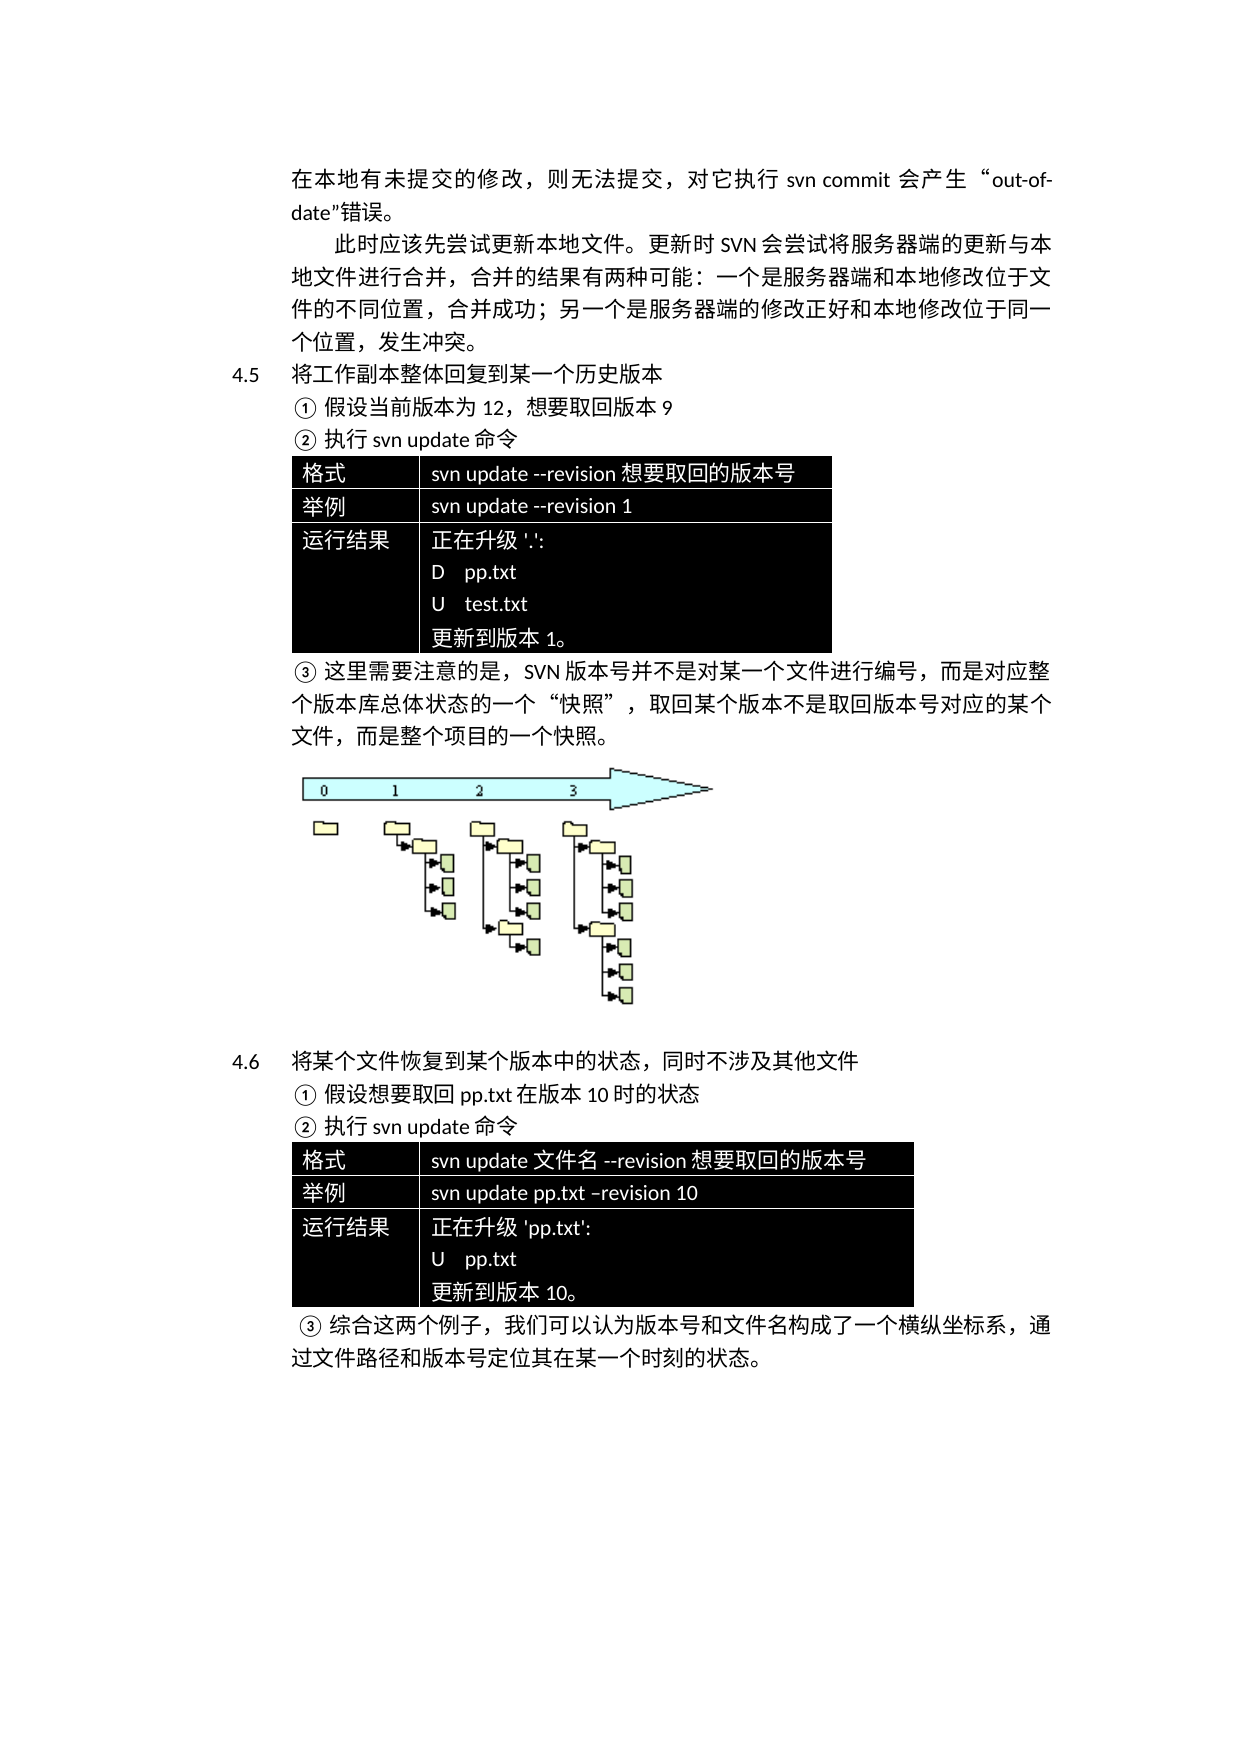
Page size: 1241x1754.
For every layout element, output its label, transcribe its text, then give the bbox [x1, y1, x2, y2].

picture [290, 751, 721, 1017]
table_cell svn update pp.txt –revision 10 [420, 1176, 914, 1208]
list ①假设当前版本为12，想要取回版本9 [291, 389, 1053, 422]
table_cell 运行结果 [292, 523, 419, 653]
table_cell 正在升级 '.': D pp.txt U test.txt 更新到版本 1。 [420, 523, 832, 653]
table_cell 举例 [292, 1176, 419, 1208]
table_header 格式 [292, 1142, 419, 1175]
table_cell 举例 [292, 489, 419, 522]
table_cell 正在升级 'pp.txt': U pp.txt 更新到版本 10。 [420, 1209, 914, 1307]
list 此时应该先尝试更新本地文件。更新时SVN会尝试将服务器端的更新与本地文件进行合并，合并的结果有两种可能：一个是服务器端和本地修改位于文件的不同位置，合并成功；另一个是服务器端的修改正好和本地修改位于同一个位置，发生冲突。 [291, 227, 1053, 357]
list 将某个文件恢复到某个版本中的状态，同时不涉及其他文件 [232, 1044, 1053, 1076]
list ②执行svn update命令 [291, 1109, 1053, 1141]
list ②执行svn update命令 [291, 422, 1053, 454]
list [291, 162, 1053, 227]
list ①假设想要取回pp.txt在版本10时的状态 [291, 1076, 1053, 1109]
list 将工作副本整体回复到某一个历史版本 [232, 357, 1053, 389]
table_header svn update --revision 想要取回的版本号 [420, 456, 832, 488]
table_header svn update 文件名 --revision 想要取回的版本号 [420, 1142, 914, 1175]
table_header 格式 [292, 456, 419, 488]
table_cell 运行结果 [292, 1209, 419, 1307]
list ③综合这两个例子，我们可以认为版本号和文件名构成了一个横纵坐标系，通过文件路径和版本号定位其在某一个时刻的状态。 [291, 1308, 1053, 1373]
table_cell svn update --revision 1 [420, 489, 832, 522]
list ③这里需要注意的是，SVN版本号并不是对某一个文件进行编号，而是对应整个版本库总体状态的一个“快照”，取回某个版本不是取回版本号对应的某个文件，而是整个项目的一个快照。 [291, 654, 1053, 751]
